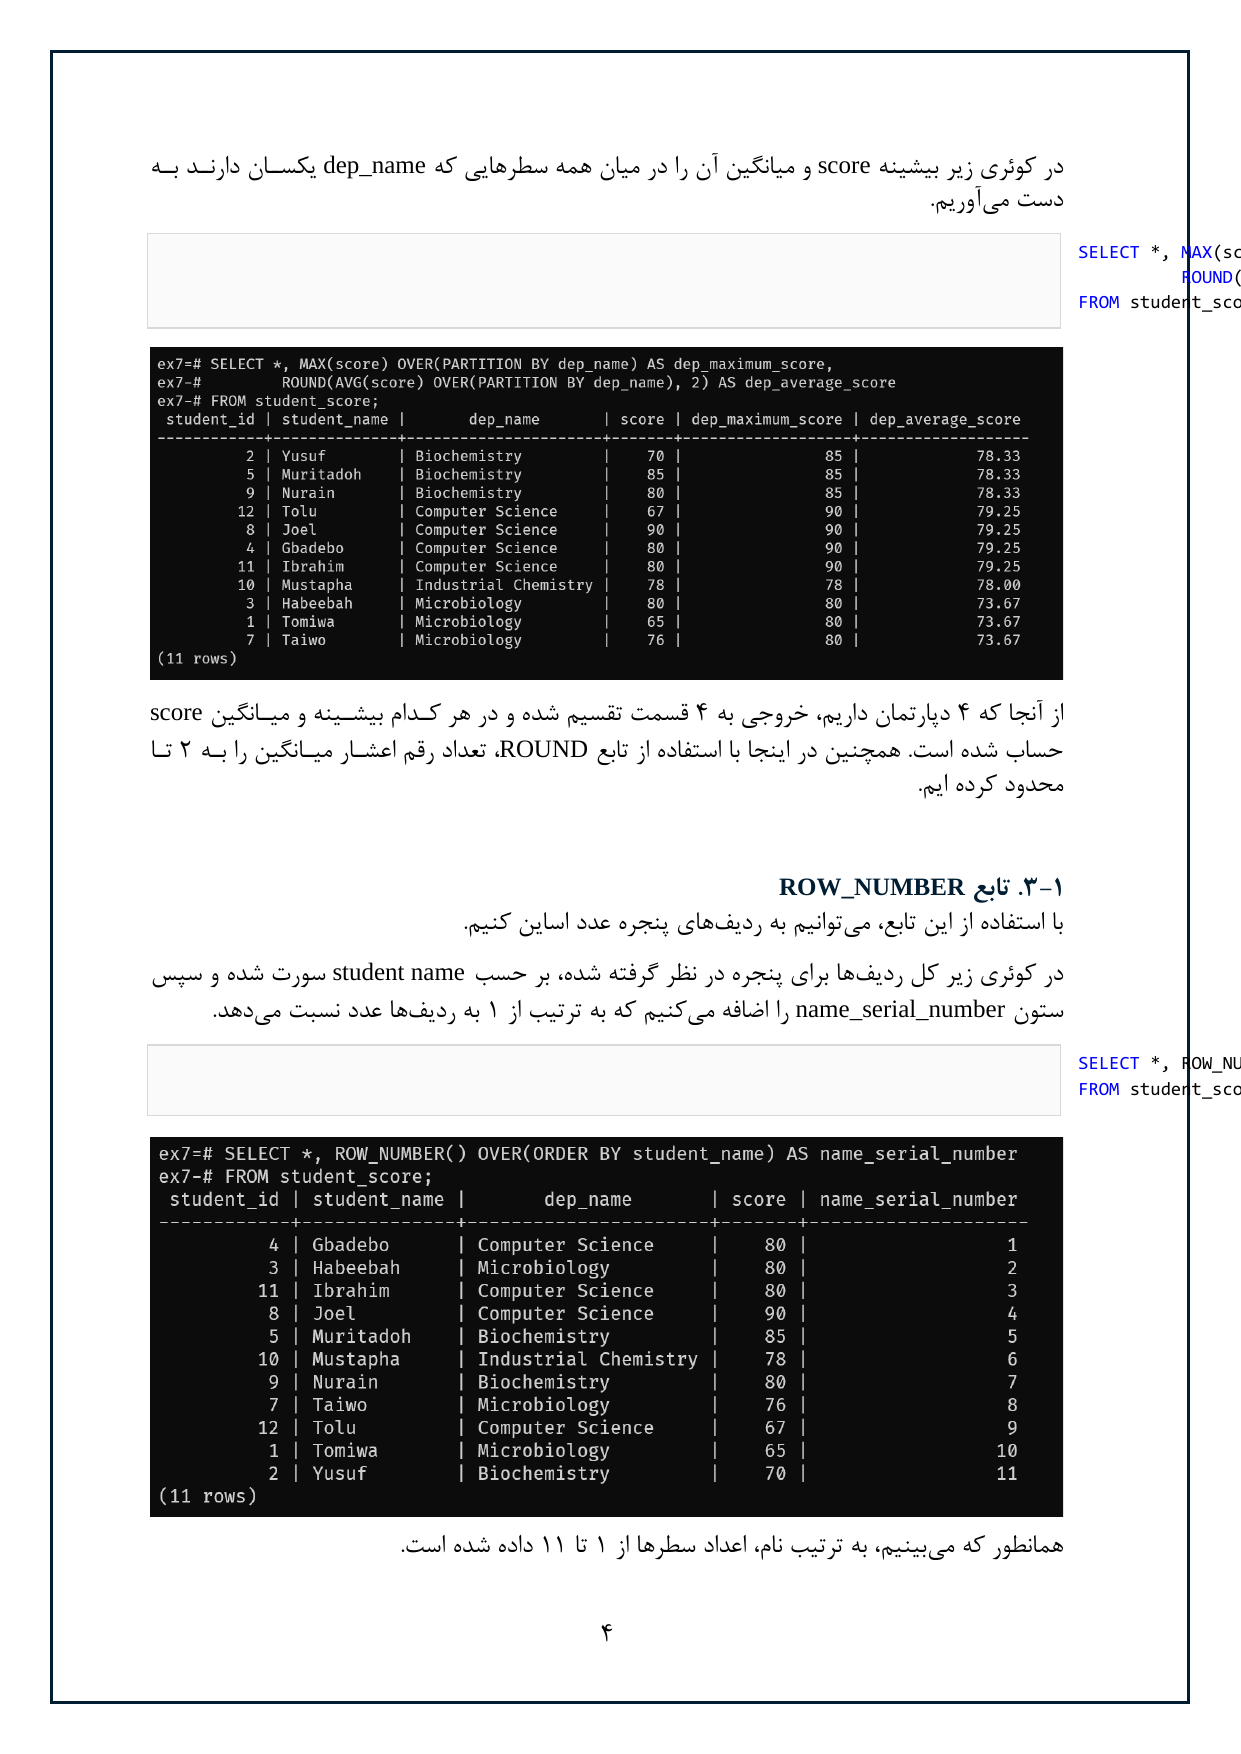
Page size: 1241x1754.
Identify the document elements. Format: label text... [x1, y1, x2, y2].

text در کوئری زیر بیشینه score و میانگین آن را در میان همه سطرهایی که dep_name یکسان دارند به دست می‌آوریم. [150, 150, 1063, 217]
subtitle 3-1. تابع ROW_NUMBER [150, 872, 1063, 906]
text با استفاده از این تابع، می‌توانیم به ردیف‌های پنجره عدد اساین کنیم. [150, 911, 1063, 940]
text در کوئری زیر کل ردیف‌ها برای پنجره در نظر گرفته شده، بر حسب student name سورت شده و سپس ستون name_serial_number را اضافه می‌کنیم که به ترتیب از 1 به ردیف‌ها عدد نسبت می‌دهد. [150, 957, 1063, 1028]
picture [150, 347, 1064, 680]
picture [150, 1137, 1064, 1517]
text همانطور که می‌بینیم، به ترتیب نام، اعداد سطرها از 1 تا 11 داده شده است. [150, 1533, 1063, 1562]
text از آنجا که 4 دپارتمان داریم، خروجی به 4 قسمت تقسیم شده و در هر کدام بیشینه و میانگین score حساب شده است. همچنین در اینجا با استفاده از تابع ROUND، تعداد رقم اعشار میانگین را به 2 تا محدود کرده ایم. [150, 697, 1063, 801]
